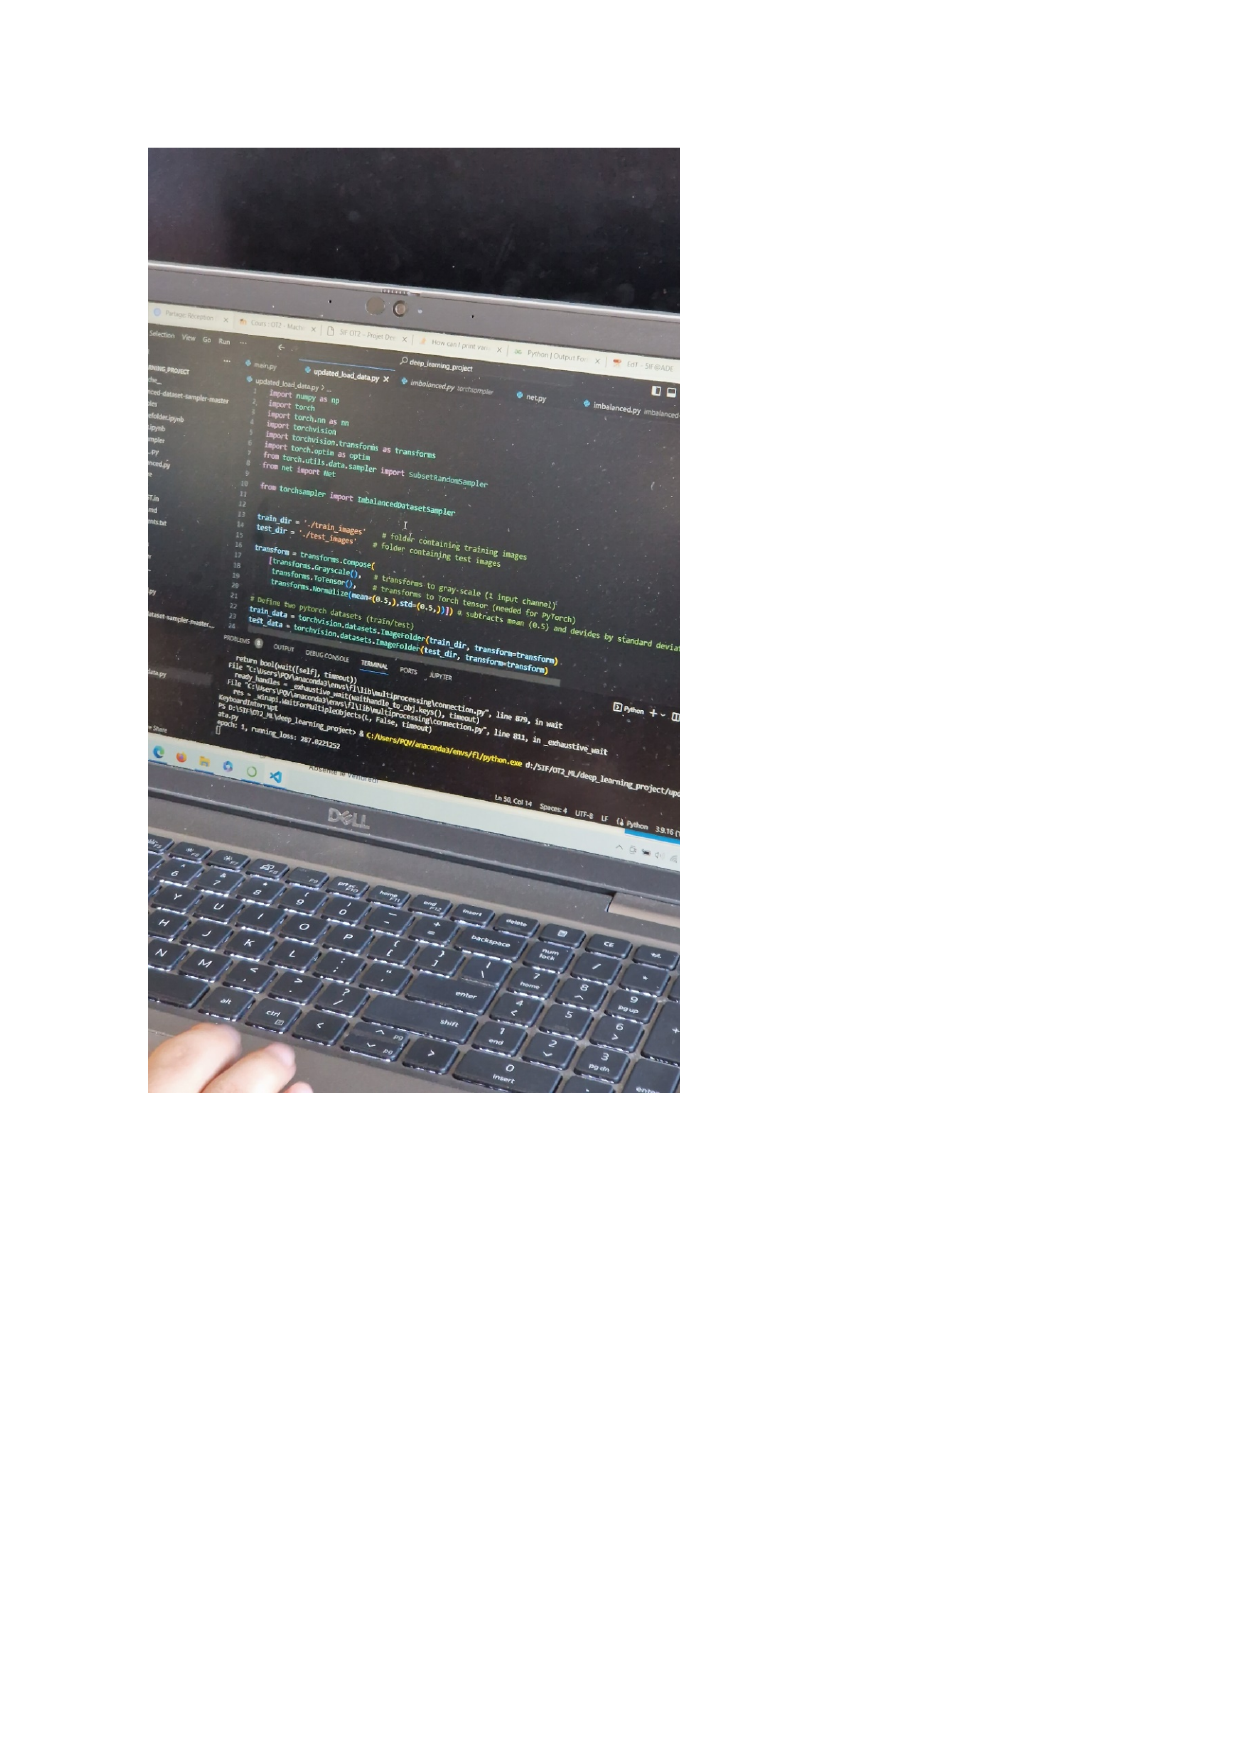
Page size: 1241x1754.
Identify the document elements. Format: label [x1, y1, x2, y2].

picture [148, 149, 680, 1092]
